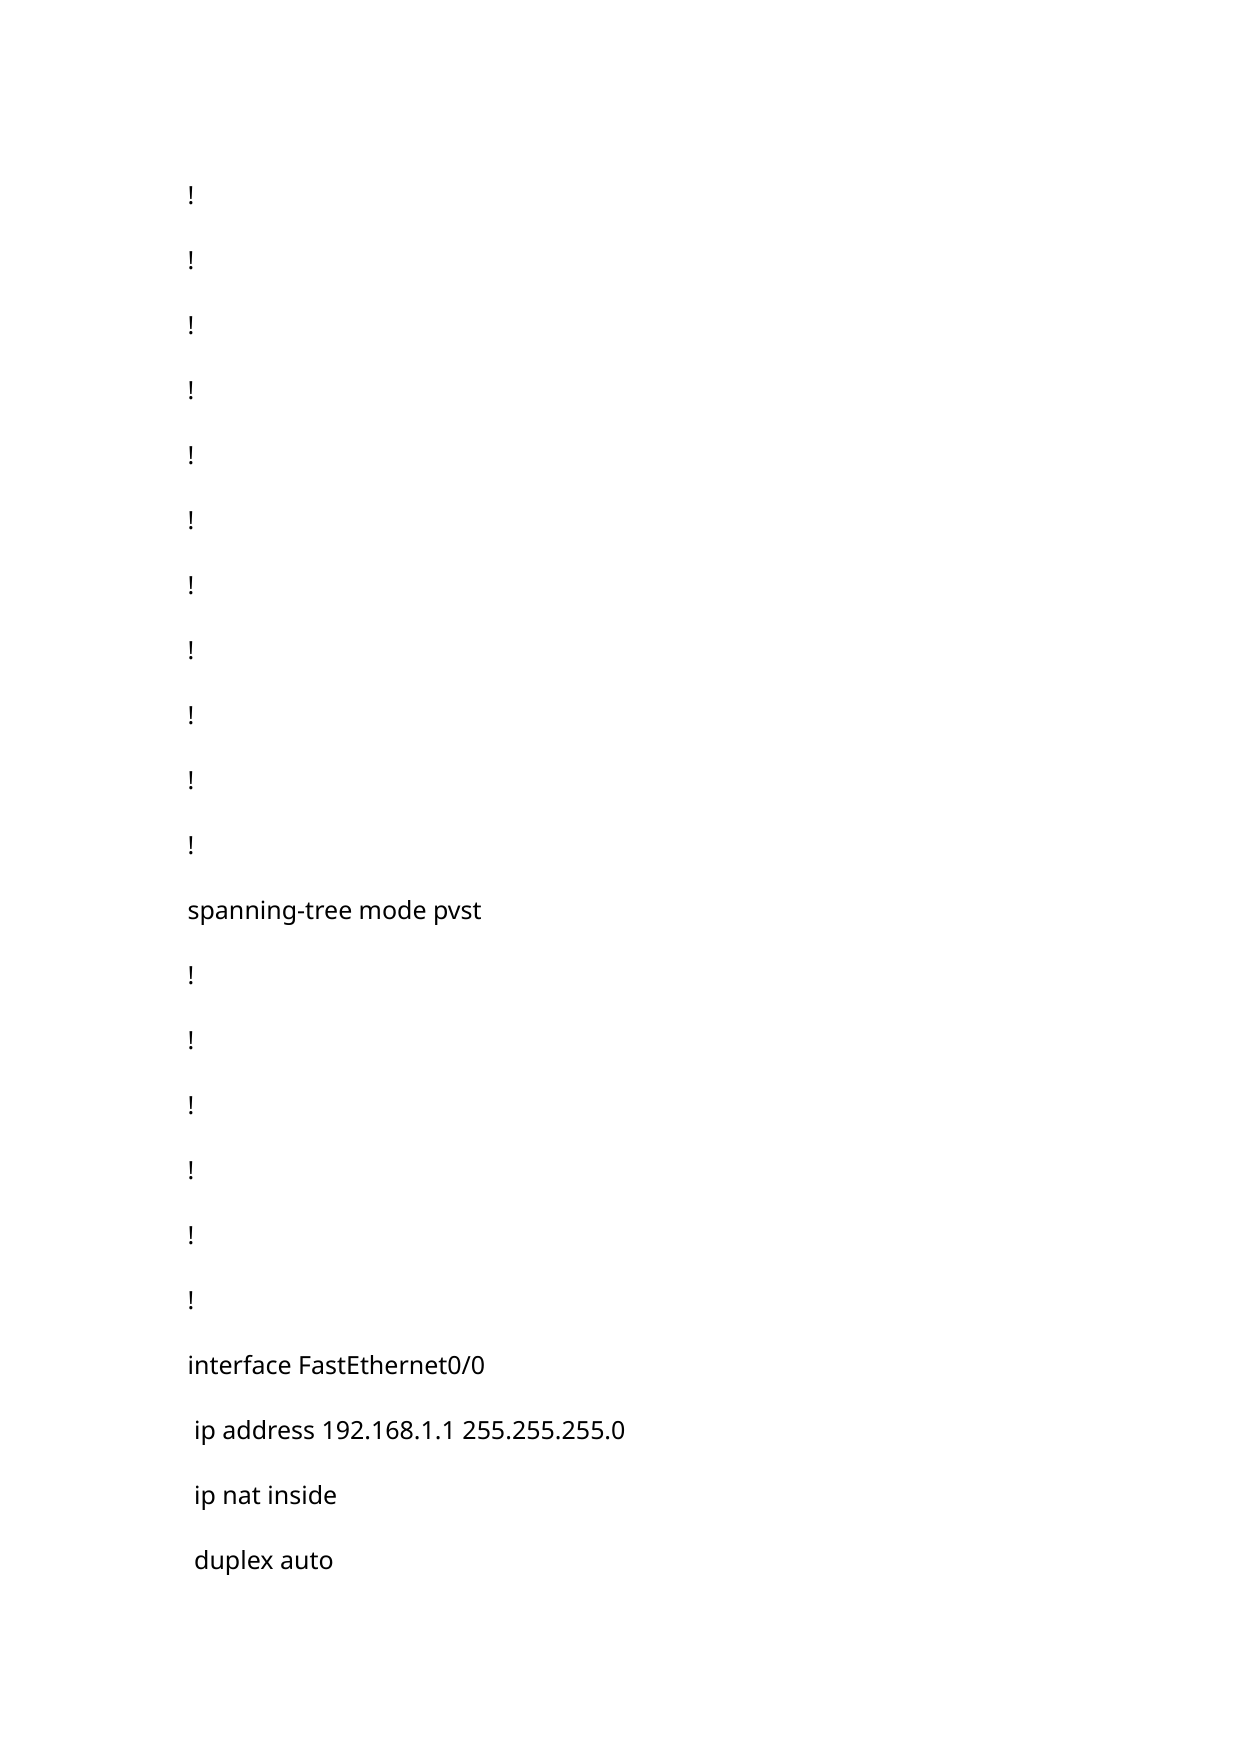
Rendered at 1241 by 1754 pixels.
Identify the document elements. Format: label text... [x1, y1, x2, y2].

text ! [187, 1202, 1053, 1267]
text ! [187, 1072, 1053, 1137]
text ! [187, 942, 1053, 1007]
text ! [187, 357, 1053, 422]
text ip address 192.168.1.1 255.255.255.0 [187, 1397, 1053, 1462]
text ! [187, 682, 1053, 747]
text ! [187, 292, 1053, 357]
text ! [187, 812, 1053, 877]
text ! [187, 1267, 1053, 1332]
text ! [187, 552, 1053, 617]
text ip nat inside [187, 1462, 1053, 1527]
text spanning-tree mode pvst [187, 877, 1053, 942]
text ! [187, 1007, 1053, 1072]
text ! [187, 617, 1053, 682]
text duplex auto [187, 1527, 1053, 1592]
text ! [187, 227, 1053, 292]
text ! [187, 422, 1053, 487]
text interface FastEthernet0/0 [187, 1332, 1053, 1397]
text ! [187, 162, 1053, 227]
text ! [187, 1137, 1053, 1202]
text ! [187, 487, 1053, 552]
text ! [187, 747, 1053, 812]
